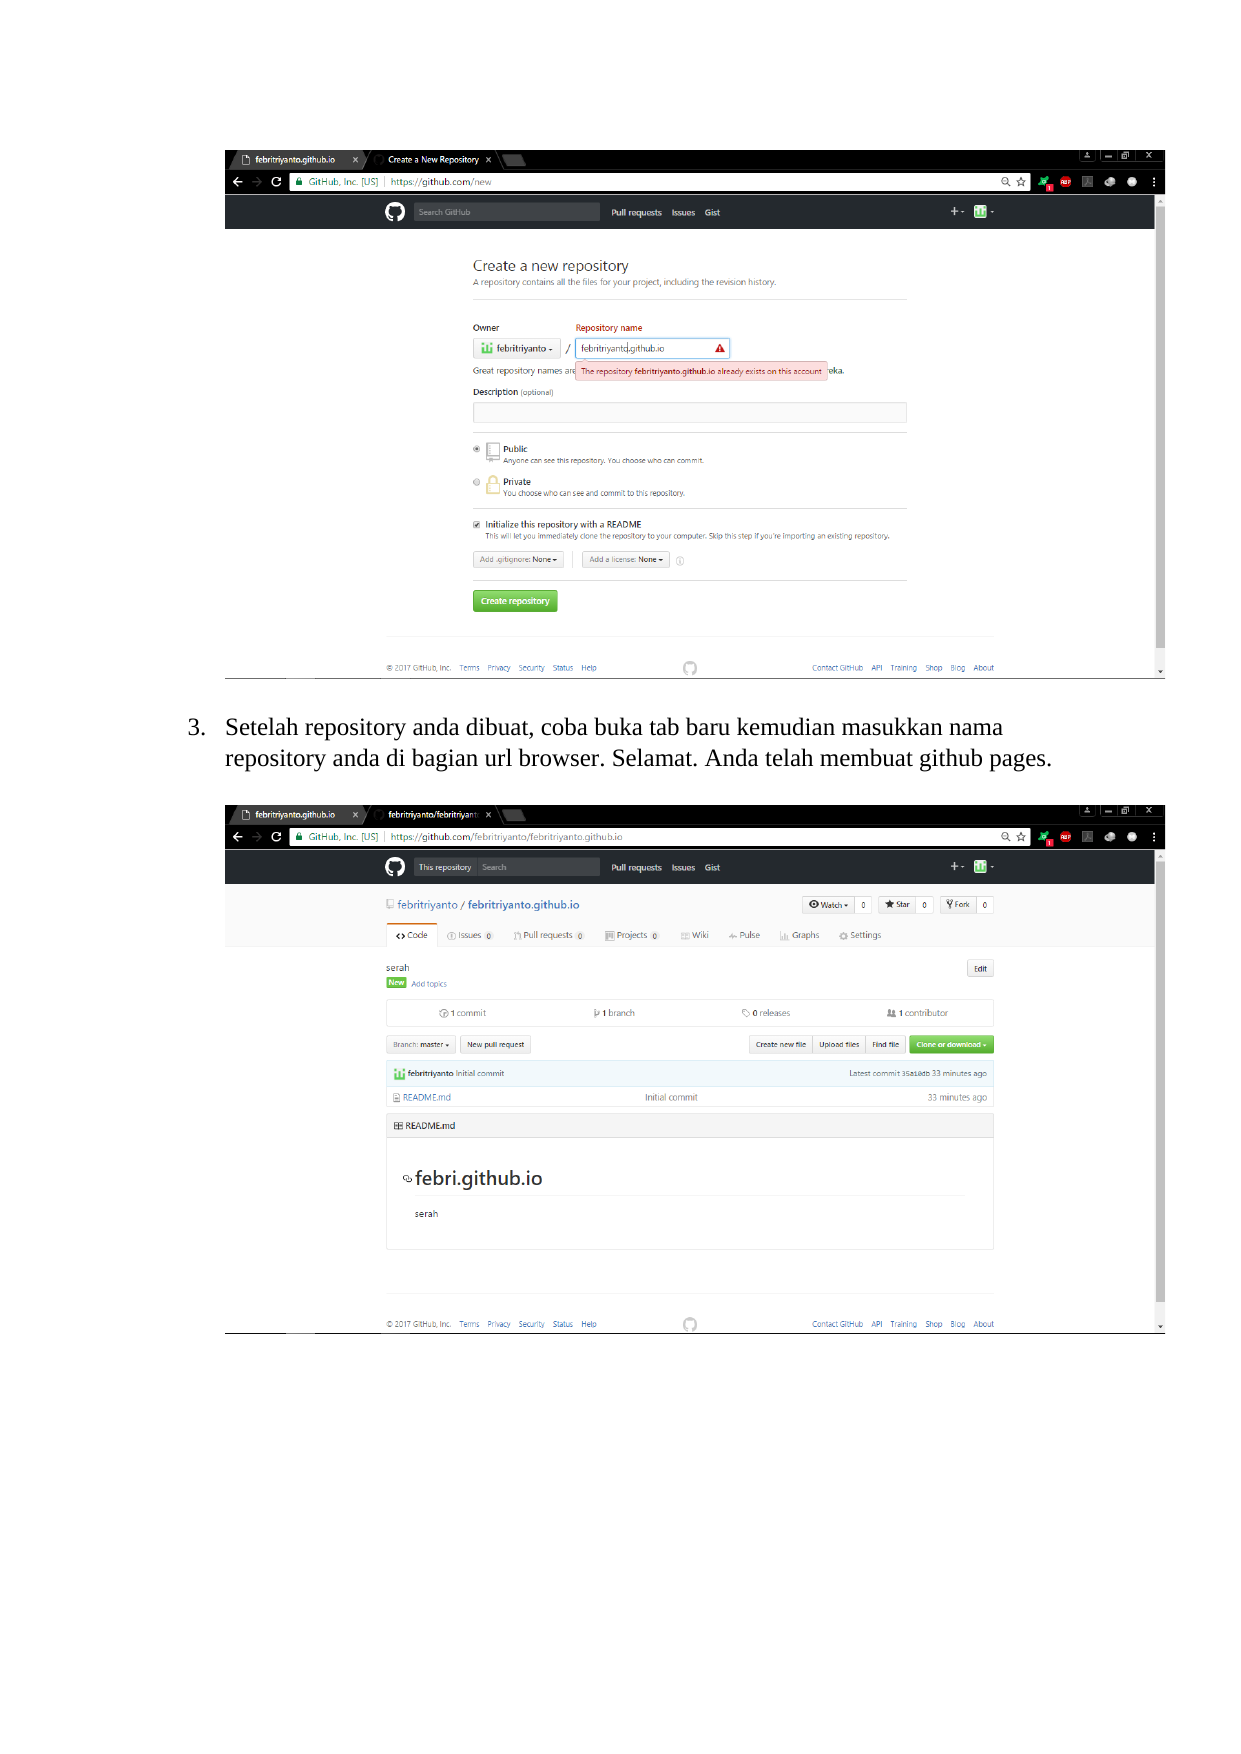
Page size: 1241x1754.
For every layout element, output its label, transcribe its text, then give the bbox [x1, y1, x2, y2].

picture [225, 150, 1166, 679]
list Setelah repository anda dibuat, coba buka tab baru kemudian masukkan nama repository anda di bagian url browser. Selamat. Anda telah membuat github pages. [187, 712, 1090, 772]
picture [225, 805, 1166, 1334]
